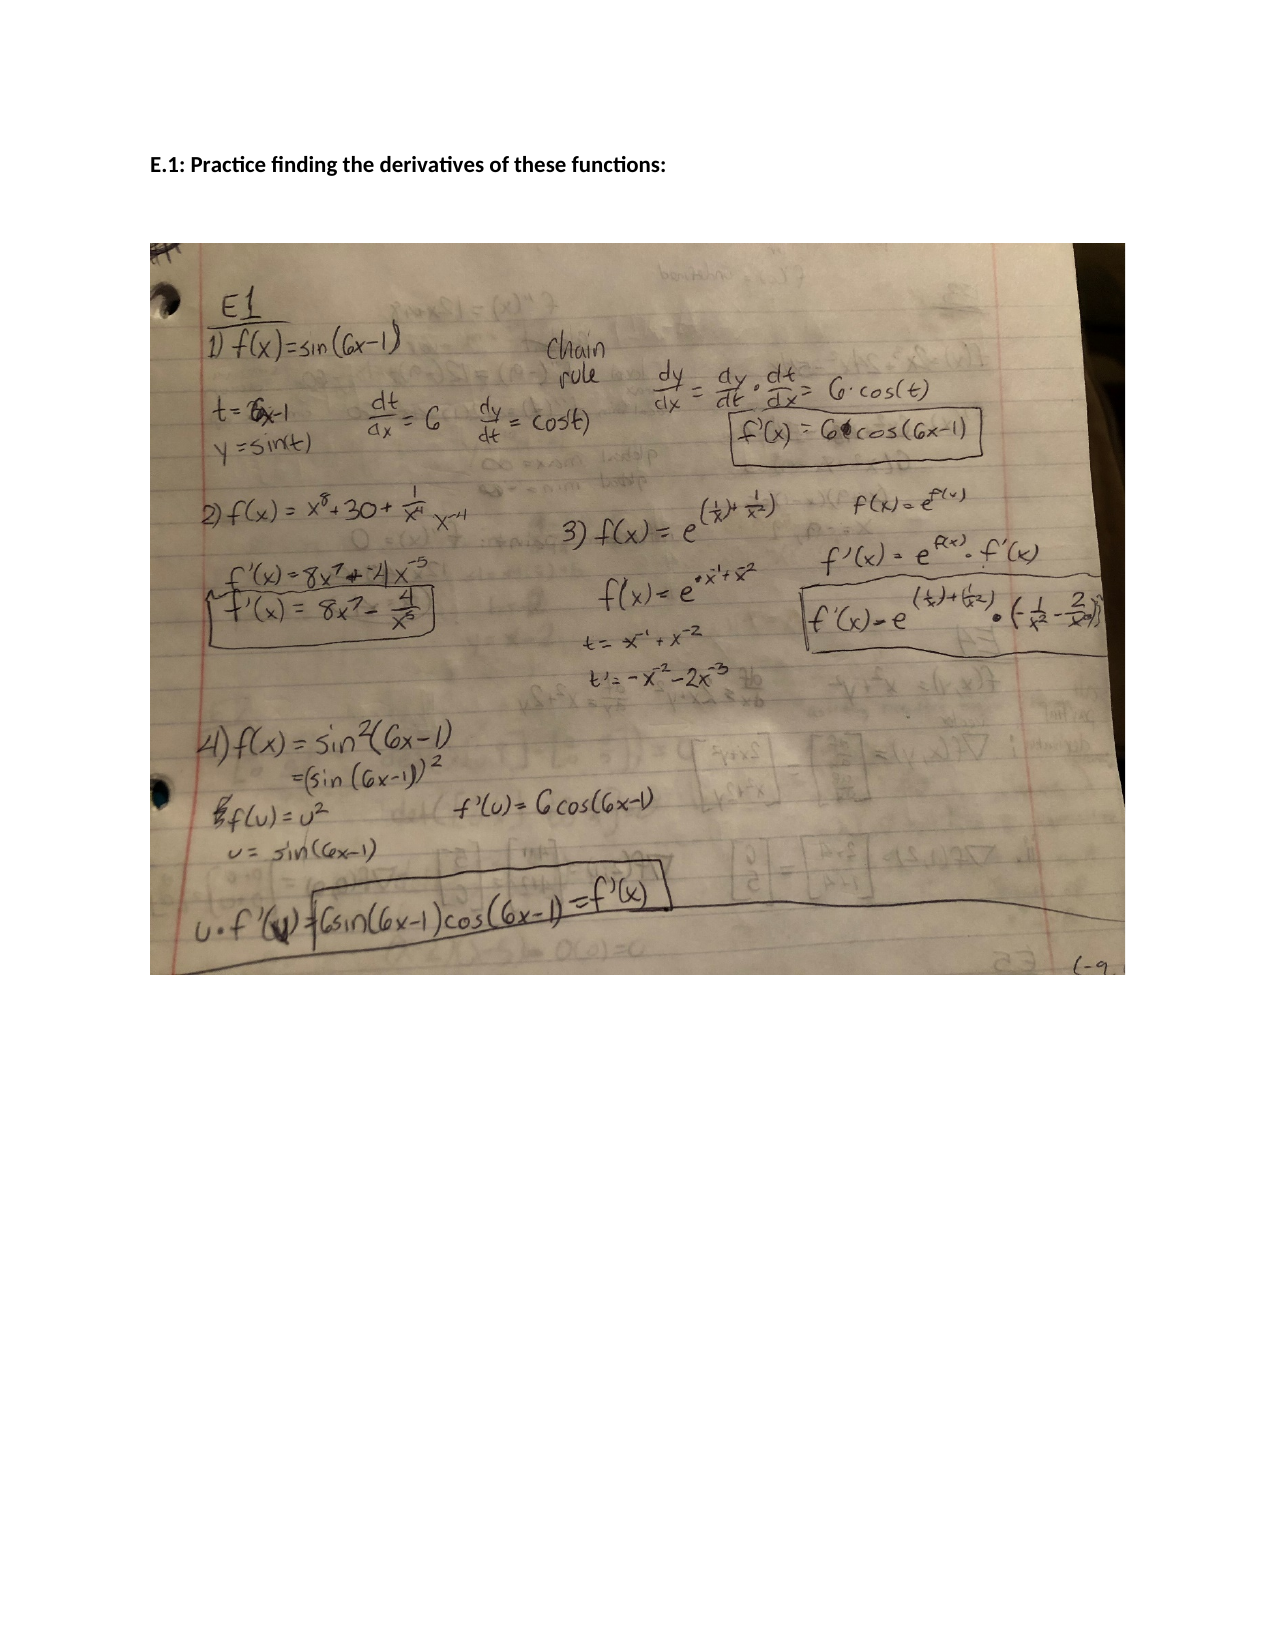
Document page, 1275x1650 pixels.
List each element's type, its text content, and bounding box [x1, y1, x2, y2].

text E.1: Practice ﬁnding the derivatives of these functions: [150, 150, 1125, 178]
picture [150, 243, 1125, 975]
